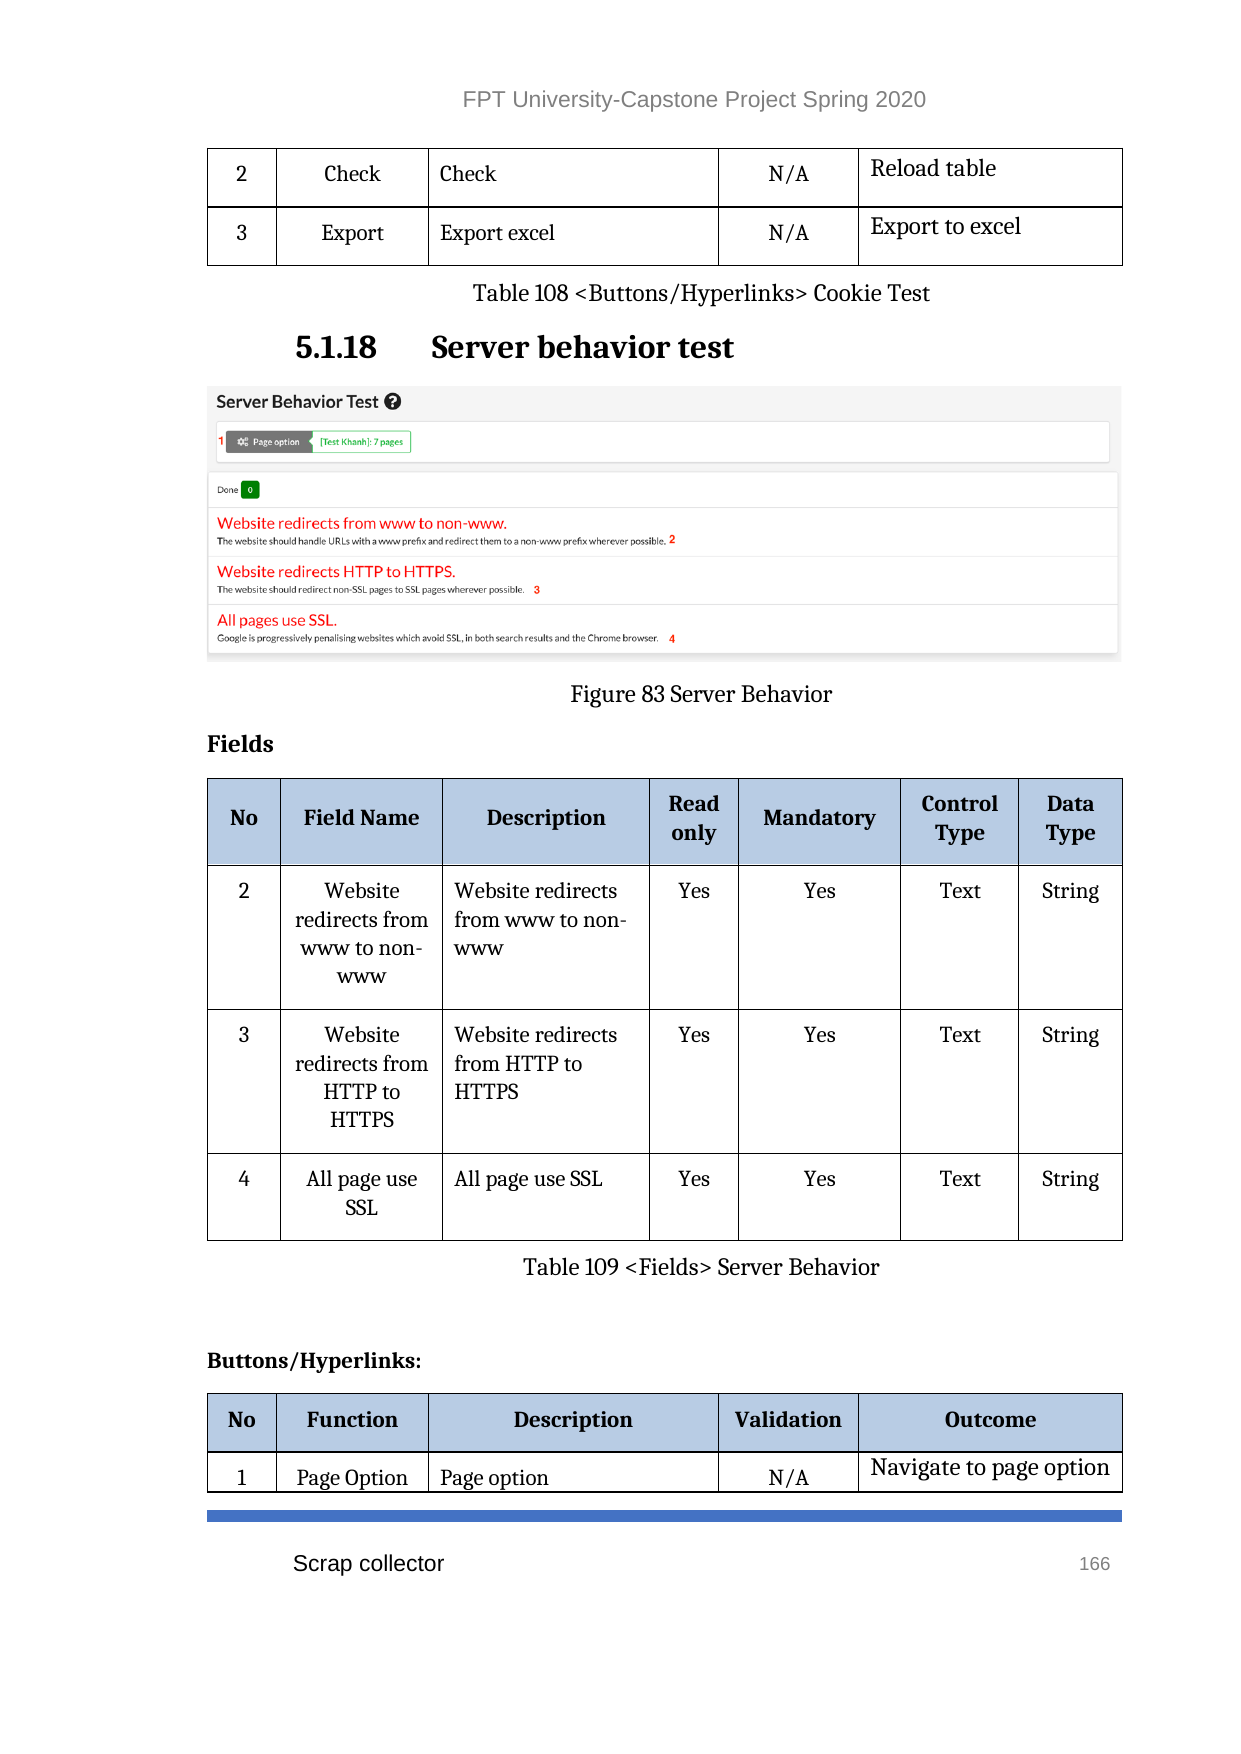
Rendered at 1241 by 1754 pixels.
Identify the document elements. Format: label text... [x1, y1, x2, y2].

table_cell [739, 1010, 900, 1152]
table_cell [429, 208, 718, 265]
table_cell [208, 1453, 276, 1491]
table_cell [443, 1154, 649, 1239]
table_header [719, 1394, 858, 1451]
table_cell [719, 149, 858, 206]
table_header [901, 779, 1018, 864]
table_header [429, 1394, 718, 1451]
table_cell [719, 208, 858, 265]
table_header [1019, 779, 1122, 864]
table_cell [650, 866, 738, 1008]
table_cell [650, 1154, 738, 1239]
subtitle Server behavior test [295, 328, 1122, 366]
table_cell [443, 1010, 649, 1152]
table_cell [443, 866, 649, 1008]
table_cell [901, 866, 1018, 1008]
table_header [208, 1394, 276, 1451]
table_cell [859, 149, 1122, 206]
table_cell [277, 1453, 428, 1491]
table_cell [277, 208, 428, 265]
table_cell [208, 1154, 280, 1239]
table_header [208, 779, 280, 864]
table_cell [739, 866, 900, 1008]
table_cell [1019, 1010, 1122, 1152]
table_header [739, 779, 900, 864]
text Figure 83 Server Behavior [207, 680, 1122, 709]
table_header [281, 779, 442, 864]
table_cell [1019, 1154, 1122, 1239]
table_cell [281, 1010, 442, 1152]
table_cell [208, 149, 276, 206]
picture [206, 386, 1122, 662]
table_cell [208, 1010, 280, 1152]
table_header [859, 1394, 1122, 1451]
text Fields [207, 730, 1122, 758]
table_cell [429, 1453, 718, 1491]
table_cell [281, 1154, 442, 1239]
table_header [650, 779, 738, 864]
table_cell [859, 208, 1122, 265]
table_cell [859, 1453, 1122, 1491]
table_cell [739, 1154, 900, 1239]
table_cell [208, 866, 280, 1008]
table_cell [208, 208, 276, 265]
text Buttons/Hyperlinks: [207, 1348, 1122, 1374]
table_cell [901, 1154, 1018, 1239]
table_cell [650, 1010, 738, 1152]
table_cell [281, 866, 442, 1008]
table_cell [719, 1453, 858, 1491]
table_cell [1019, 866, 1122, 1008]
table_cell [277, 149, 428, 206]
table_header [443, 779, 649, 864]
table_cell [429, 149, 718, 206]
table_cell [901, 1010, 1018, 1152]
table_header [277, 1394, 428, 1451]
